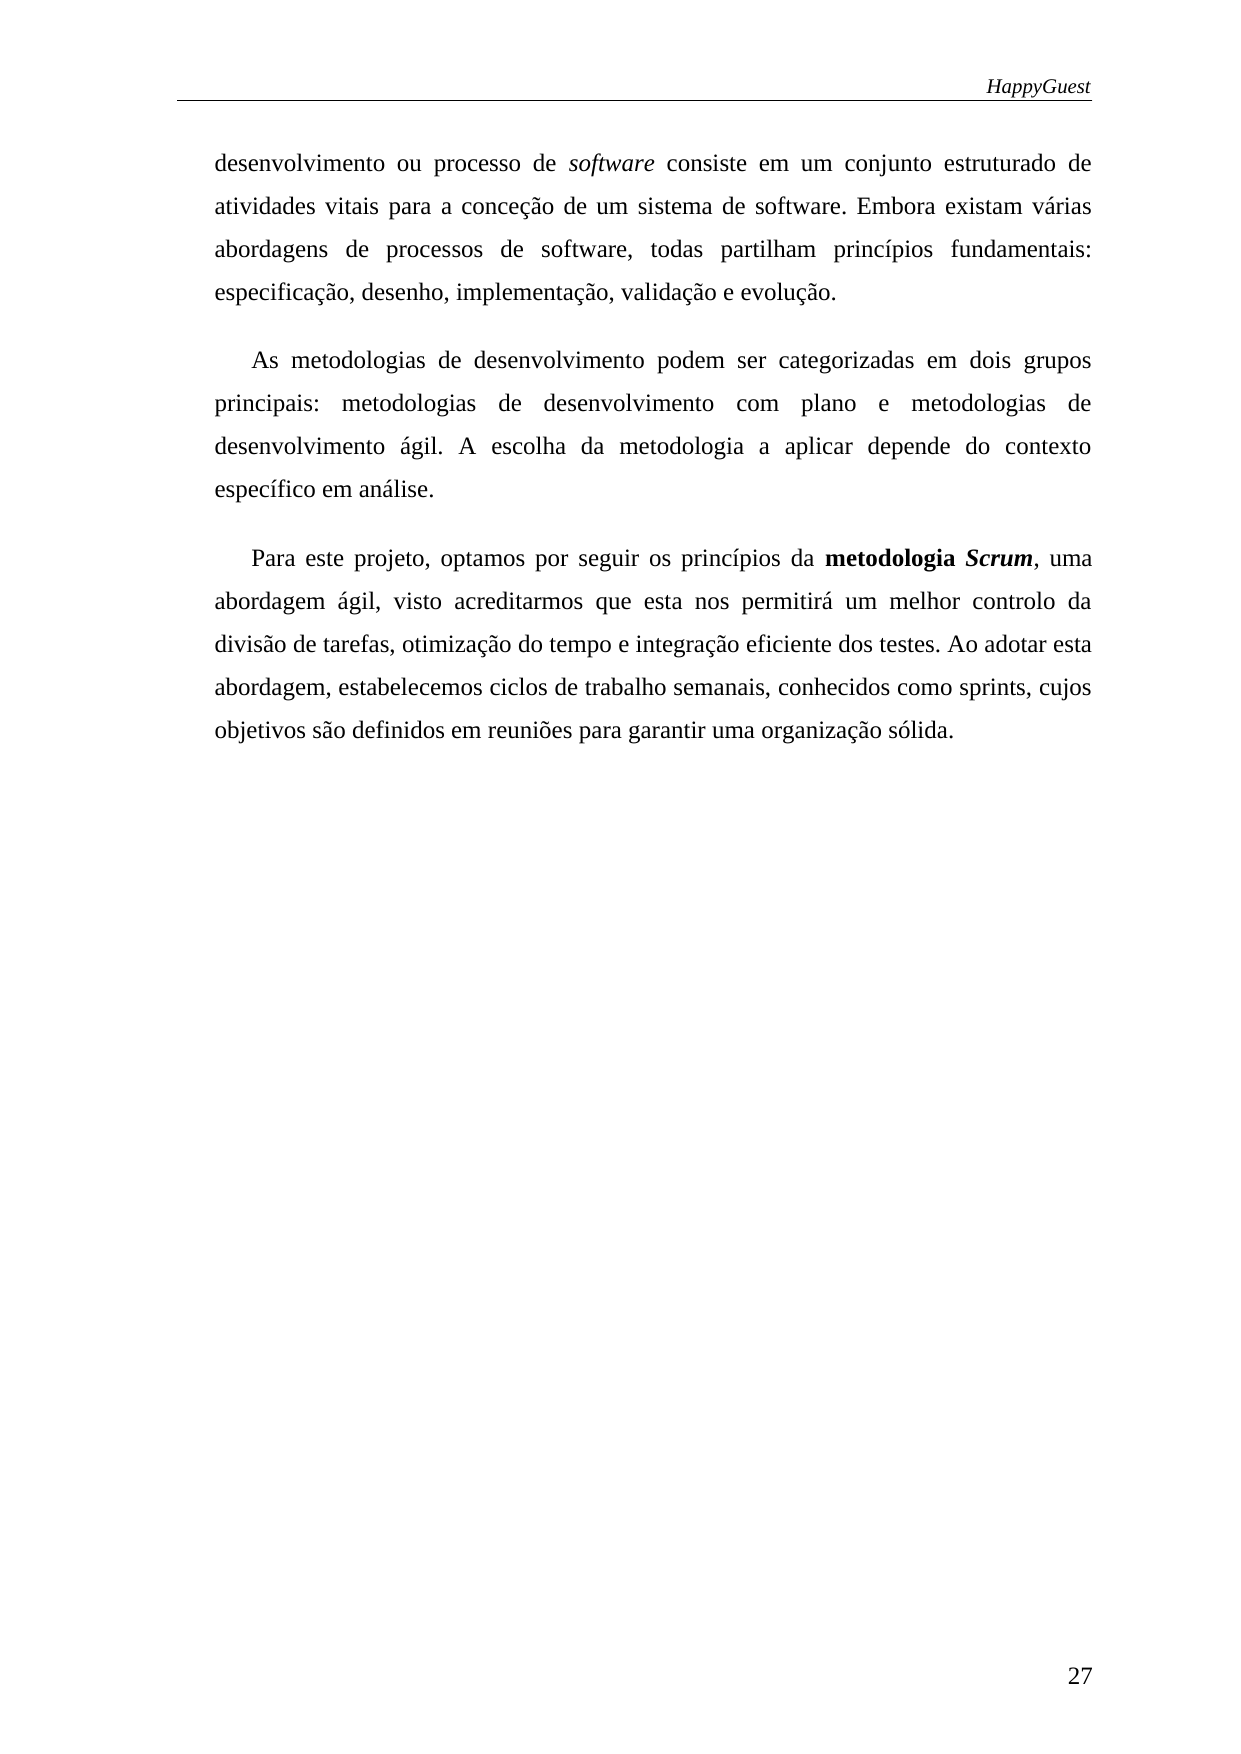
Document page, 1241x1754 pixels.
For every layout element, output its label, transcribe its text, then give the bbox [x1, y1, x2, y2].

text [214, 148, 1092, 306]
text Para este projeto, optamos por seguir os princípios da metodologia Scrum, uma abordagem ágil, visto acreditarmos que esta nos permitirá um melhor controlo da divisão de tarefas, otimização do tempo e integração eficiente dos testes. Ao adotar esta abordagem, estabelecemos ciclos de trabalho semanais, conhecidos como sprints, cujos objetivos são definidos em reuniões para garantir uma organização sólida. [214, 543, 1092, 744]
text As metodologias de desenvolvimento podem ser categorizadas em dois grupos principais: metodologias de desenvolvimento com plano e metodologias de desenvolvimento ágil. A escolha da metodologia a aplicar depende do contexto específico em análise. [214, 345, 1092, 503]
